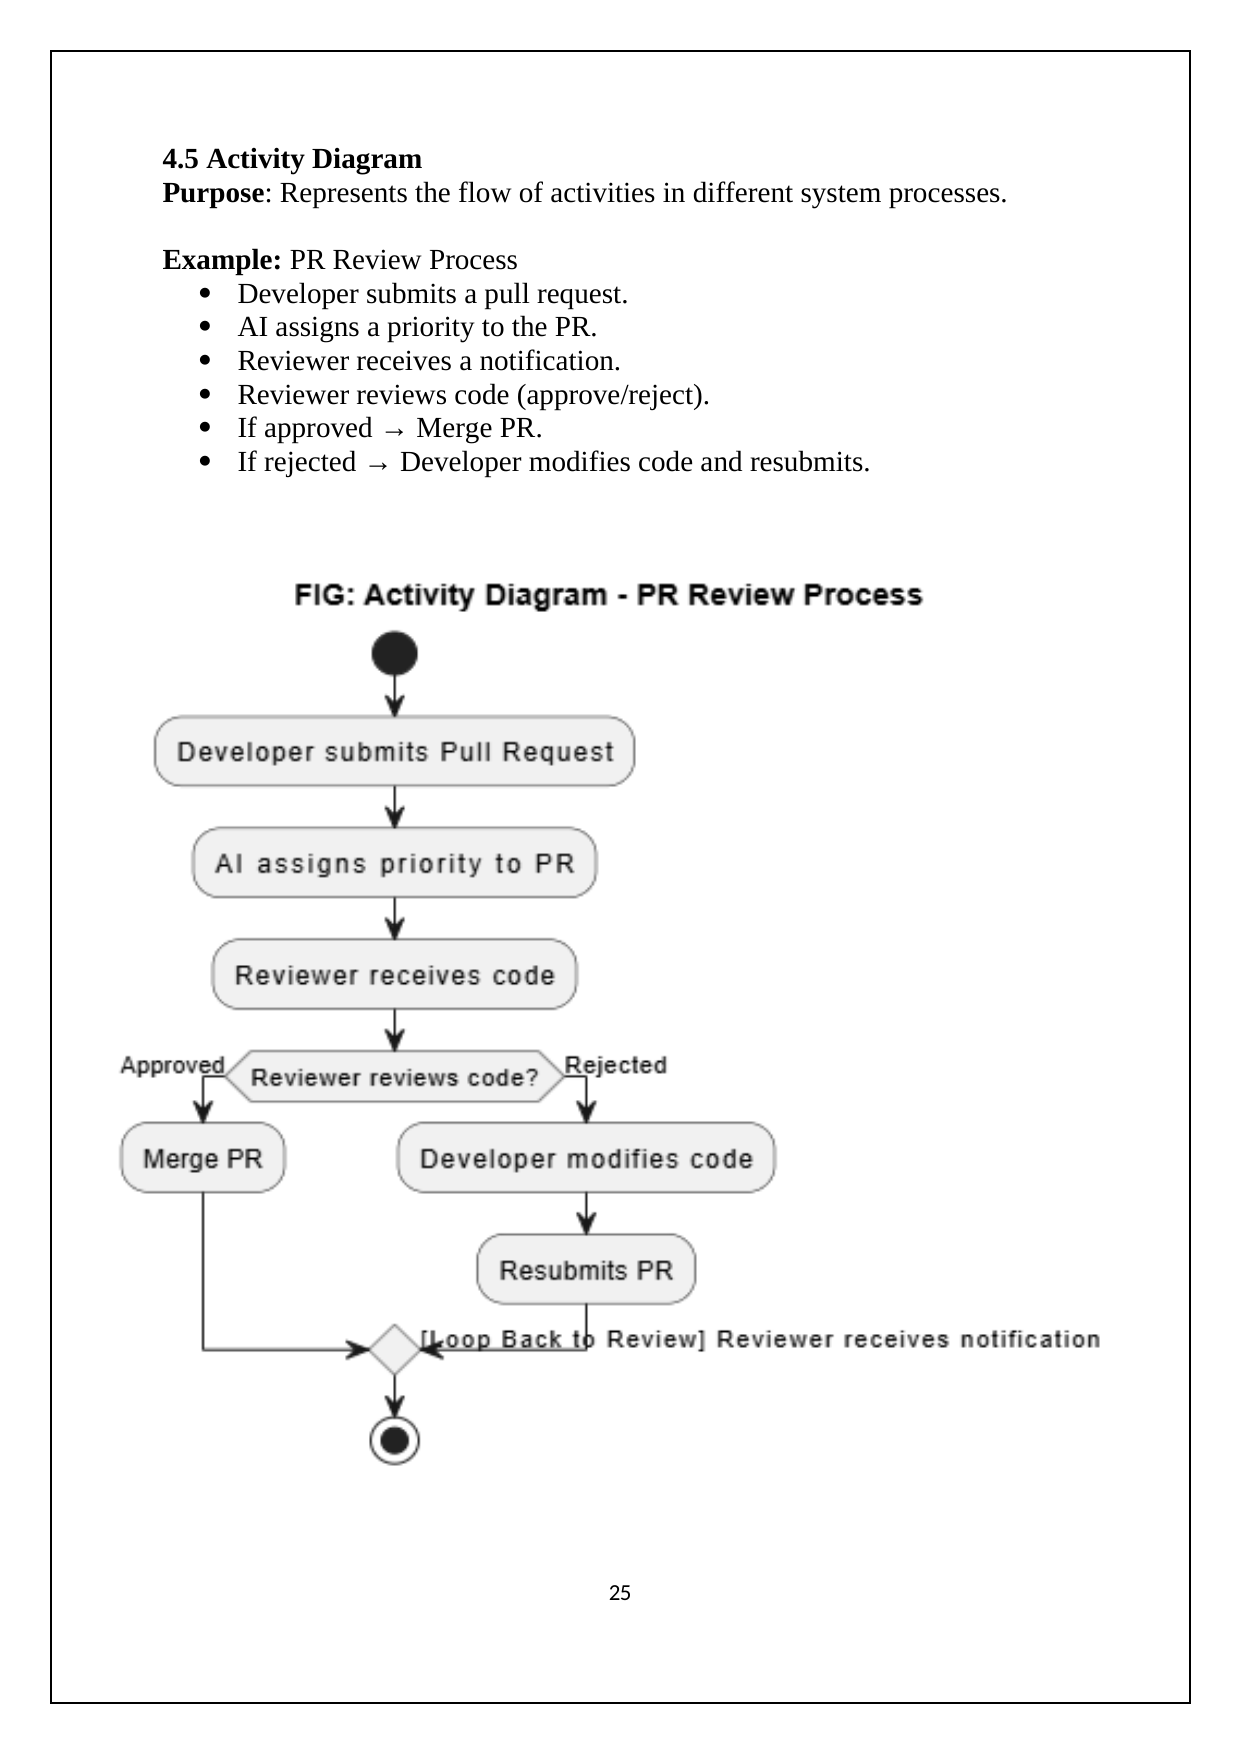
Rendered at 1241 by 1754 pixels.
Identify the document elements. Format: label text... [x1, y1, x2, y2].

list AI assigns a priority to the PR. [200, 309, 1078, 343]
list Developer submits a pull request. [200, 276, 1078, 309]
list Reviewer receives a notification. [200, 343, 1078, 377]
list If rejected → Developer modifies code and resubmits. [200, 444, 1078, 478]
picture [98, 536, 1126, 1487]
list Reviewer reviews code (approve/reject). [200, 377, 1078, 410]
text 4.5 Activity Diagram [162, 142, 1078, 175]
text Purpose: Represents the flow of activities in different system processes. [162, 175, 1078, 209]
list If approved → Merge PR. [200, 410, 1078, 444]
text Example: PR Review Process [162, 242, 1078, 276]
